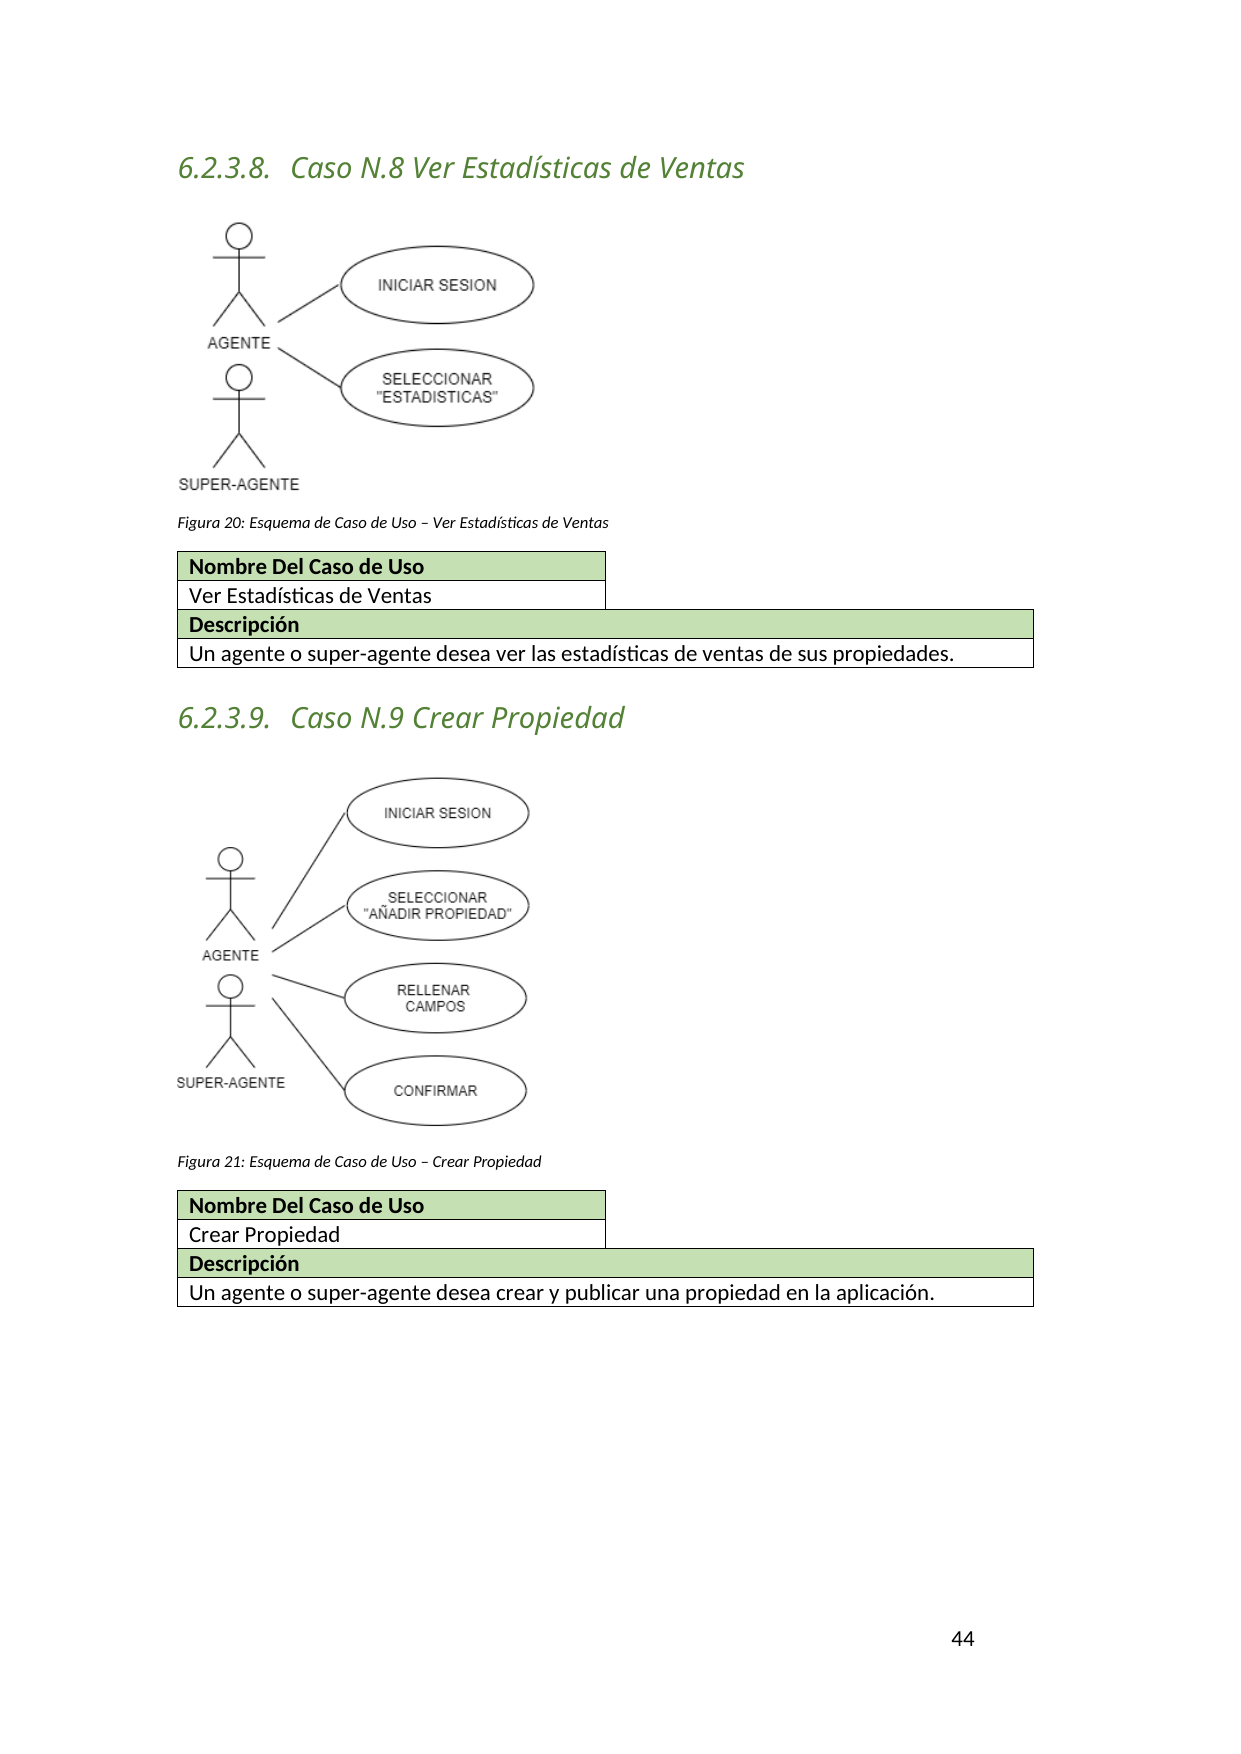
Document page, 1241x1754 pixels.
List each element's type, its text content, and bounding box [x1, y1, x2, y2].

subtitle Caso N.8 Ver Estadísticas de Ventas [177, 148, 974, 187]
table_cell Descripción [178, 610, 1033, 638]
picture [177, 215, 540, 494]
text Figura 21: Esquema de Caso de Uso – Crear Propiedad [177, 1151, 974, 1172]
table_header Nombre Del Caso de Uso [178, 1191, 605, 1219]
table_cell Un agente o super-agente desea ver las estadísticas de ventas de sus propiedades. [178, 639, 1033, 667]
text Figura 20: Esquema de Caso de Uso – Ver Estadísticas de Ventas [177, 512, 974, 533]
subtitle Caso N.9 Crear Propiedad [177, 697, 974, 737]
table_cell Ver Estadísticas de Ventas [178, 581, 605, 609]
picture [177, 765, 540, 1133]
table_cell Descripción [178, 1249, 1033, 1277]
table_cell Crear Propiedad [178, 1220, 605, 1248]
table_header Nombre Del Caso de Uso [178, 552, 605, 580]
table_cell Un agente o super-agente desea crear y publicar una propiedad en la aplicación. [178, 1278, 1033, 1306]
